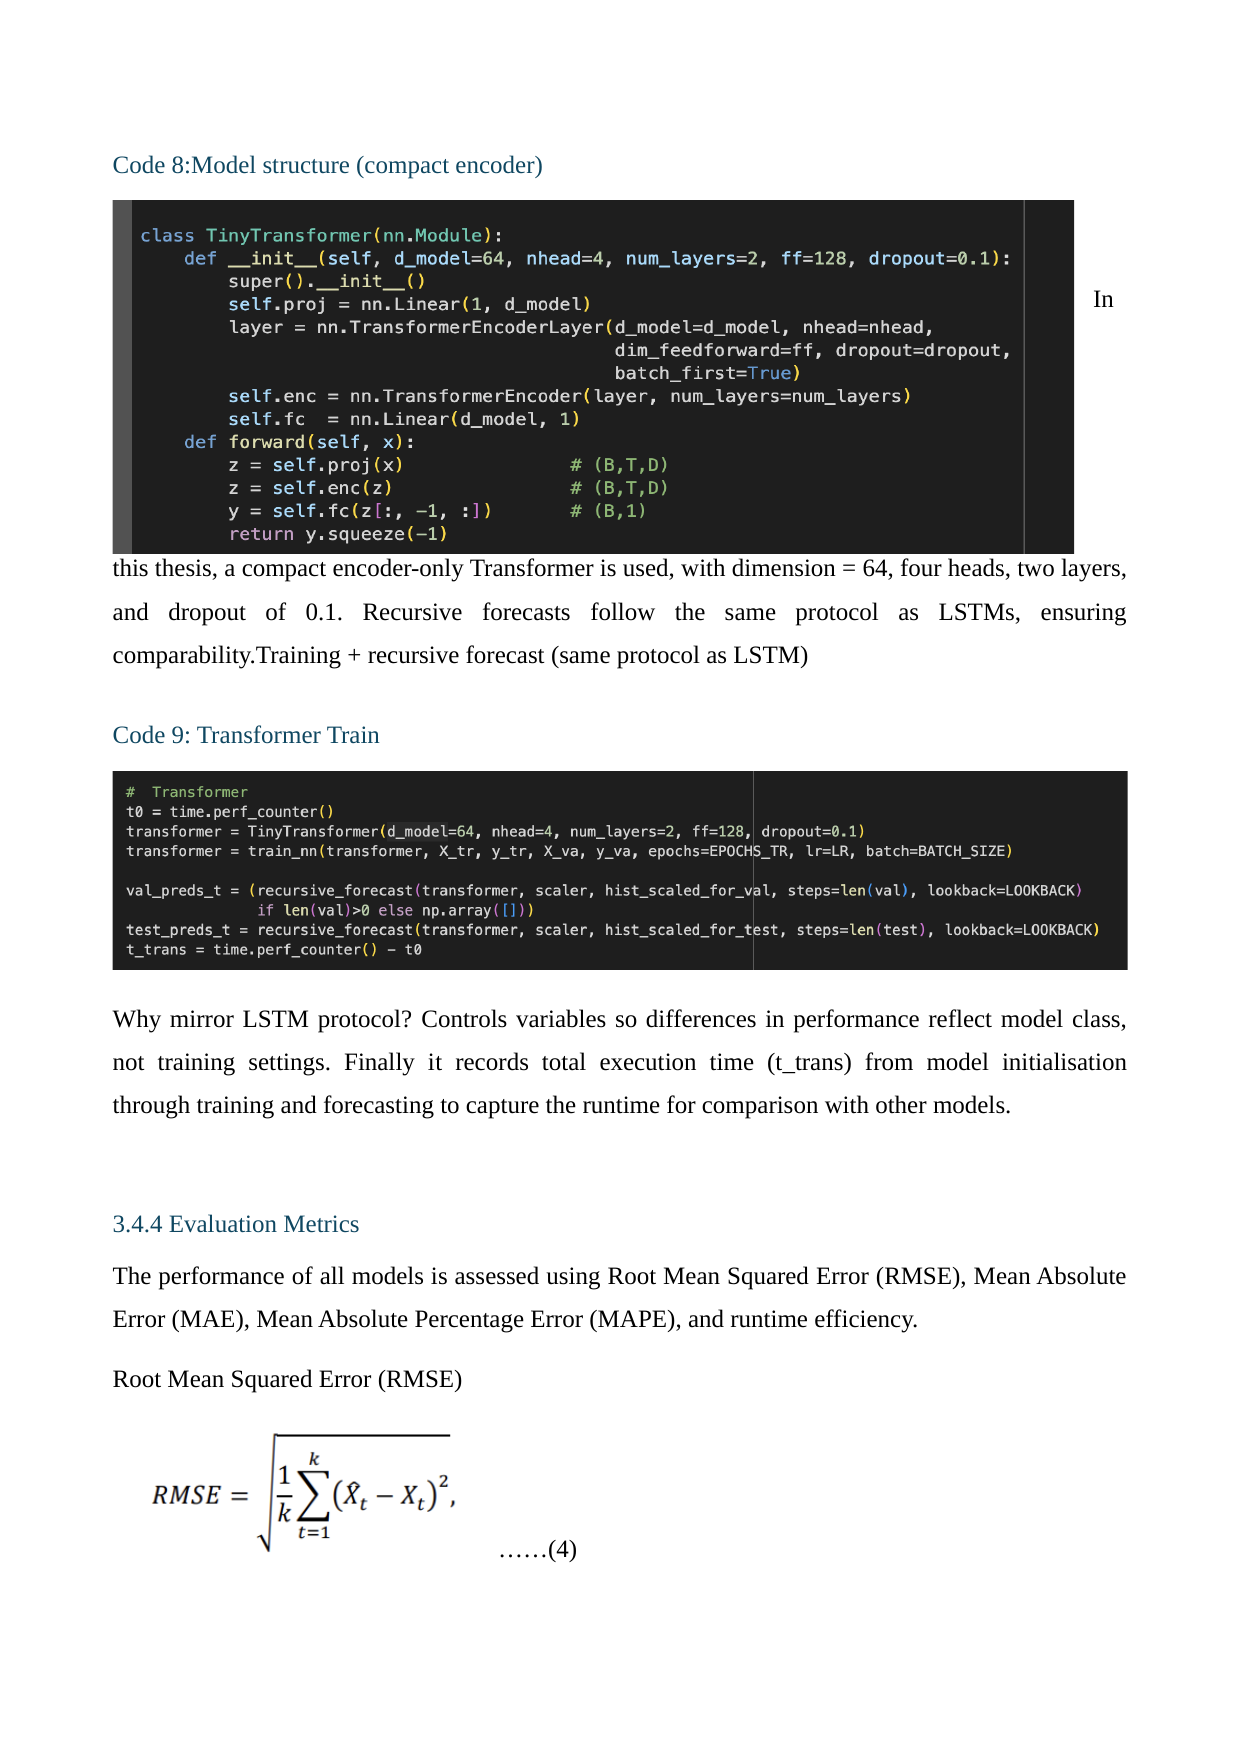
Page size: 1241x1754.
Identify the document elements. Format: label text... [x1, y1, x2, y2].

text Why mirror LSTM protocol? Controls variables so differences in performance reflect model class, not training settings. Finally it records total execution time (t_trans) from model initialisation through training and forecasting to capture the runtime for comparison with other models. [112, 1004, 1128, 1119]
picture [112, 771, 1128, 970]
text In this thesis, a compact encoder-only Transformer is used, with dimension = 64, four heads, two layers, and dropout of 0.1. Recursive forecasts follow the same protocol as LSTMs, ensuring comparability.Training + recursive forecast (same protocol as LSTM) [112, 284, 1128, 668]
text Root Mean Squared Error (RMSE) [112, 1364, 1128, 1393]
picture [112, 200, 1075, 554]
subtitle 3.4.4 Evaluation Metrics [112, 1209, 1128, 1238]
text The performance of all models is assessed using Root Mean Squared Error (RMSE), Mean Absolute Error (MAE), Mean Absolute Percentage Error (MAPE), and runtime efficiency. [112, 1261, 1128, 1333]
subtitle Code 8:Model structure (compact encoder) [112, 150, 1128, 179]
picture [143, 1423, 492, 1557]
subtitle Code 9: Transformer Train [112, 720, 1128, 749]
